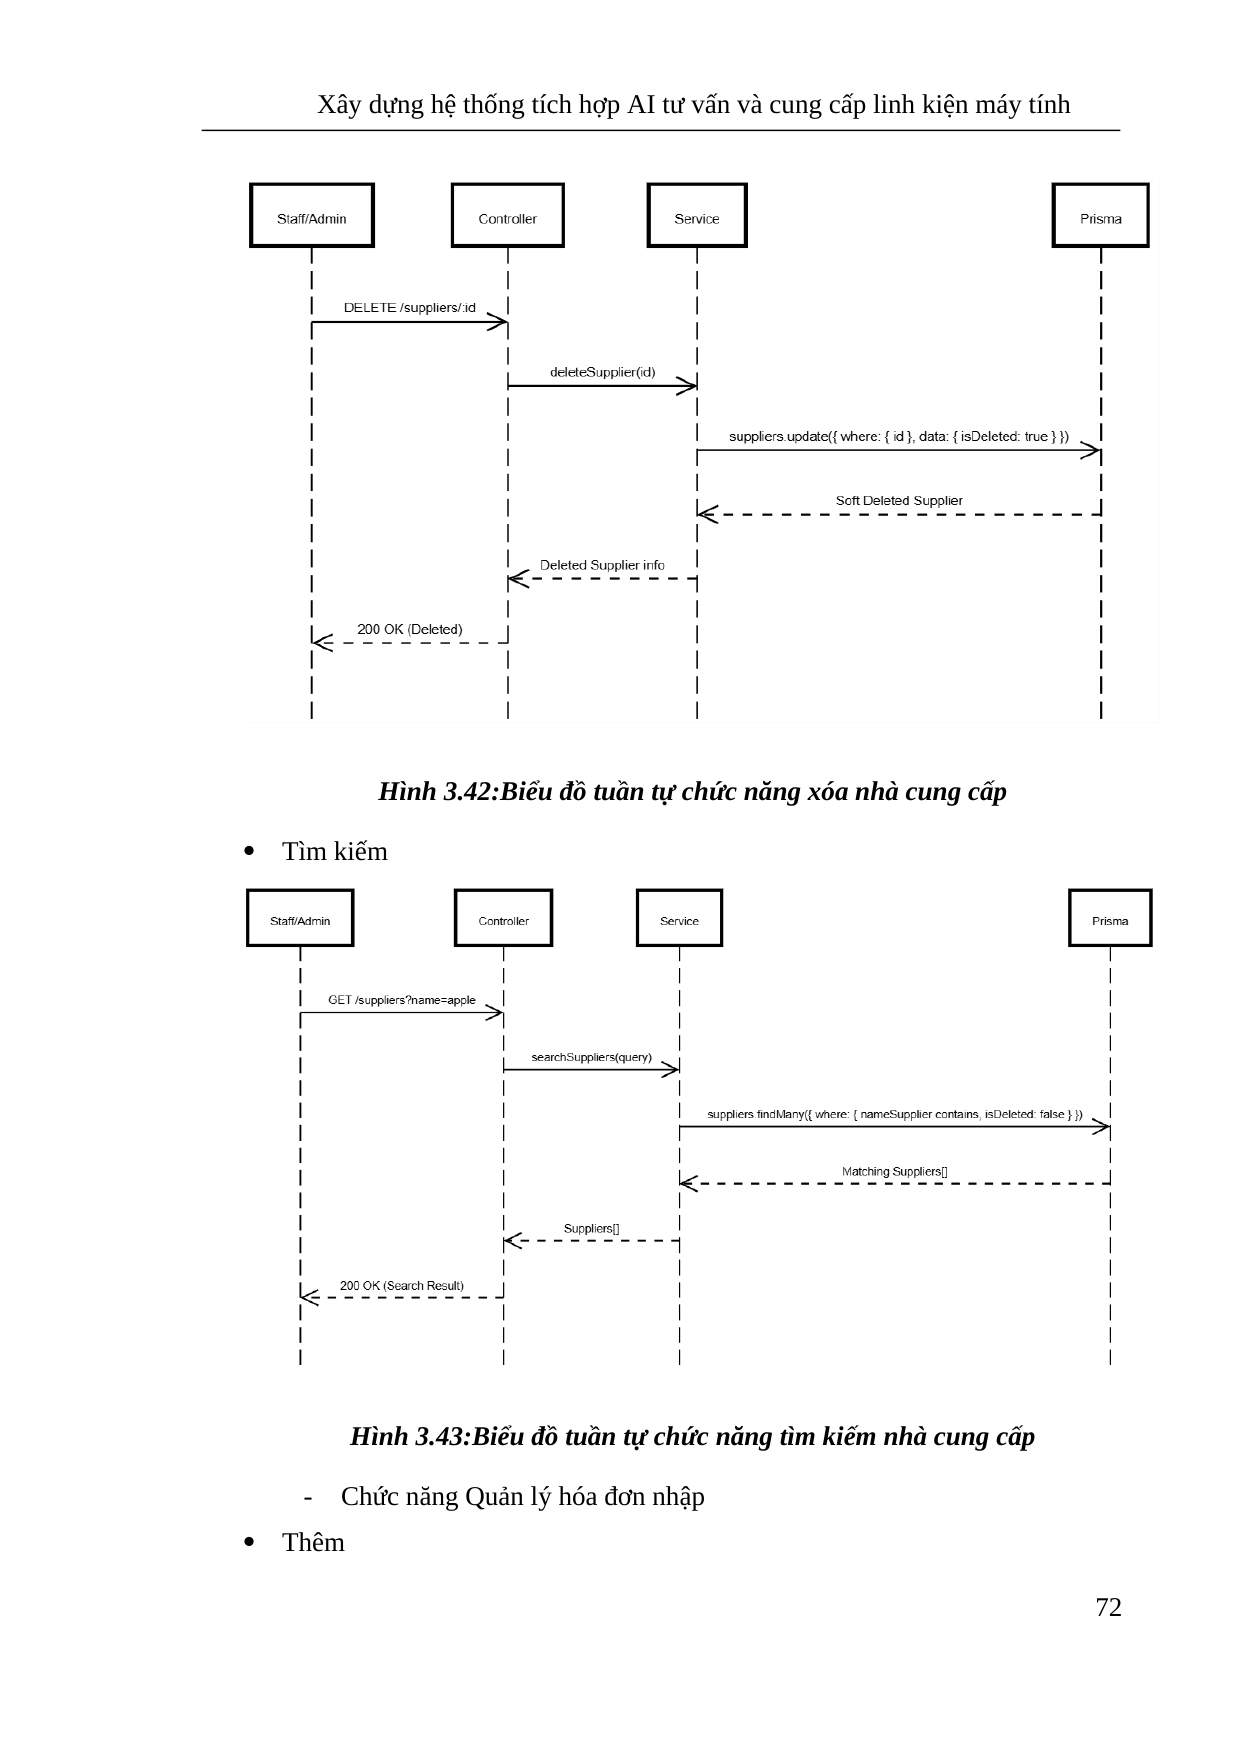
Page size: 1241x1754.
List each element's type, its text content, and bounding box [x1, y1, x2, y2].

list Thêm [244, 1526, 1122, 1558]
list Chức năng Quản lý hóa đơn nhập [303, 1480, 1122, 1511]
picture [244, 881, 1160, 1368]
picture [244, 177, 1160, 723]
list Tìm kiếm [244, 835, 1122, 866]
